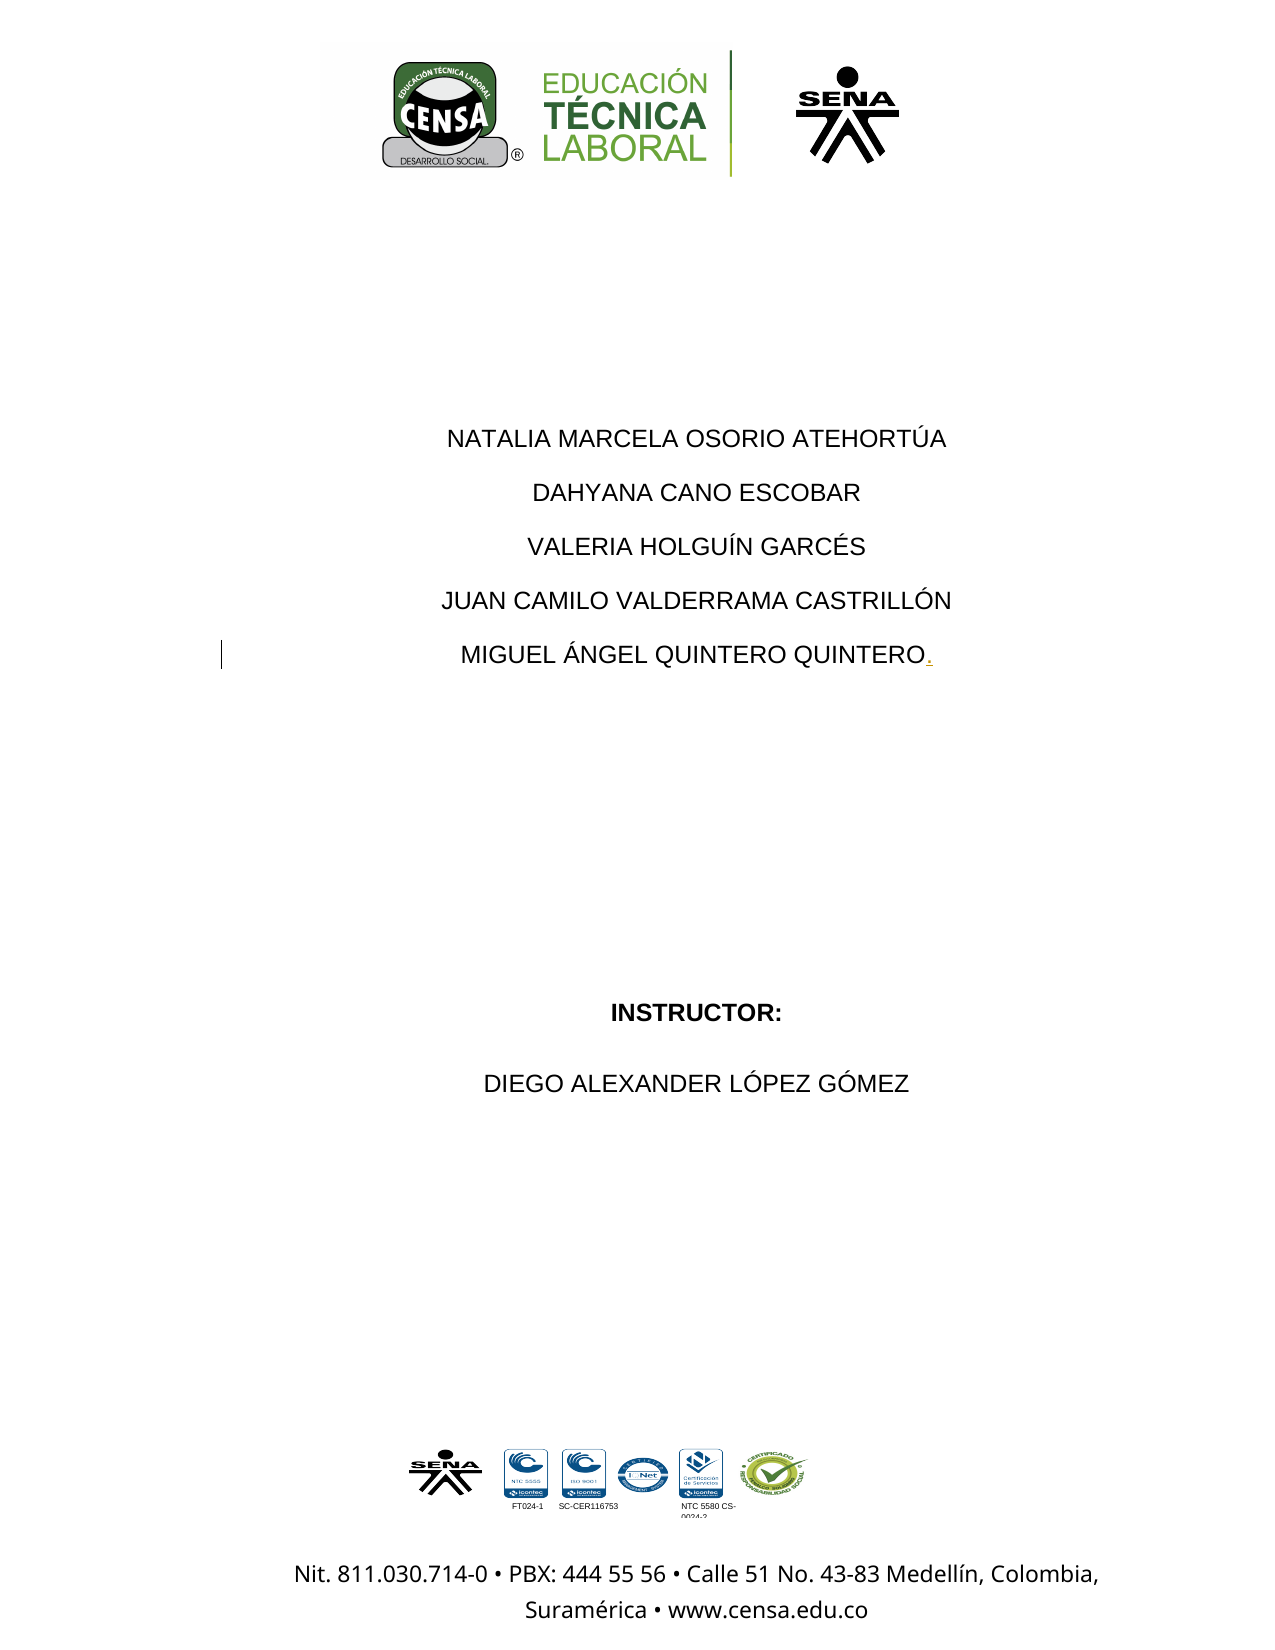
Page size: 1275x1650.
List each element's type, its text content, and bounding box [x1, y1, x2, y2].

picture [673, 1446, 729, 1501]
picture [556, 1446, 612, 1501]
text DAHYANA CANO ESCOBAR [236, 478, 1157, 507]
picture [789, 59, 906, 171]
picture [732, 1446, 815, 1501]
text MIGUEL ÁNGEL QUINTERO QUINTERO [236, 640, 1157, 669]
subtitle INSTRUCTOR: [236, 998, 1157, 1026]
picture [615, 1454, 671, 1494]
text NATALIA MARCELA OSORIO ATEHORTÚA [236, 424, 1157, 453]
picture [320, 42, 733, 180]
text VALERIA HOLGUÍN GARCÉS [236, 532, 1157, 561]
picture [498, 1446, 554, 1501]
text JUAN CAMILO VALDERRAMA CASTRILLÓN [236, 586, 1157, 615]
picture [404, 1446, 487, 1499]
text DIEGO ALEXANDER LÓPEZ GÓMEZ [236, 1064, 1157, 1097]
